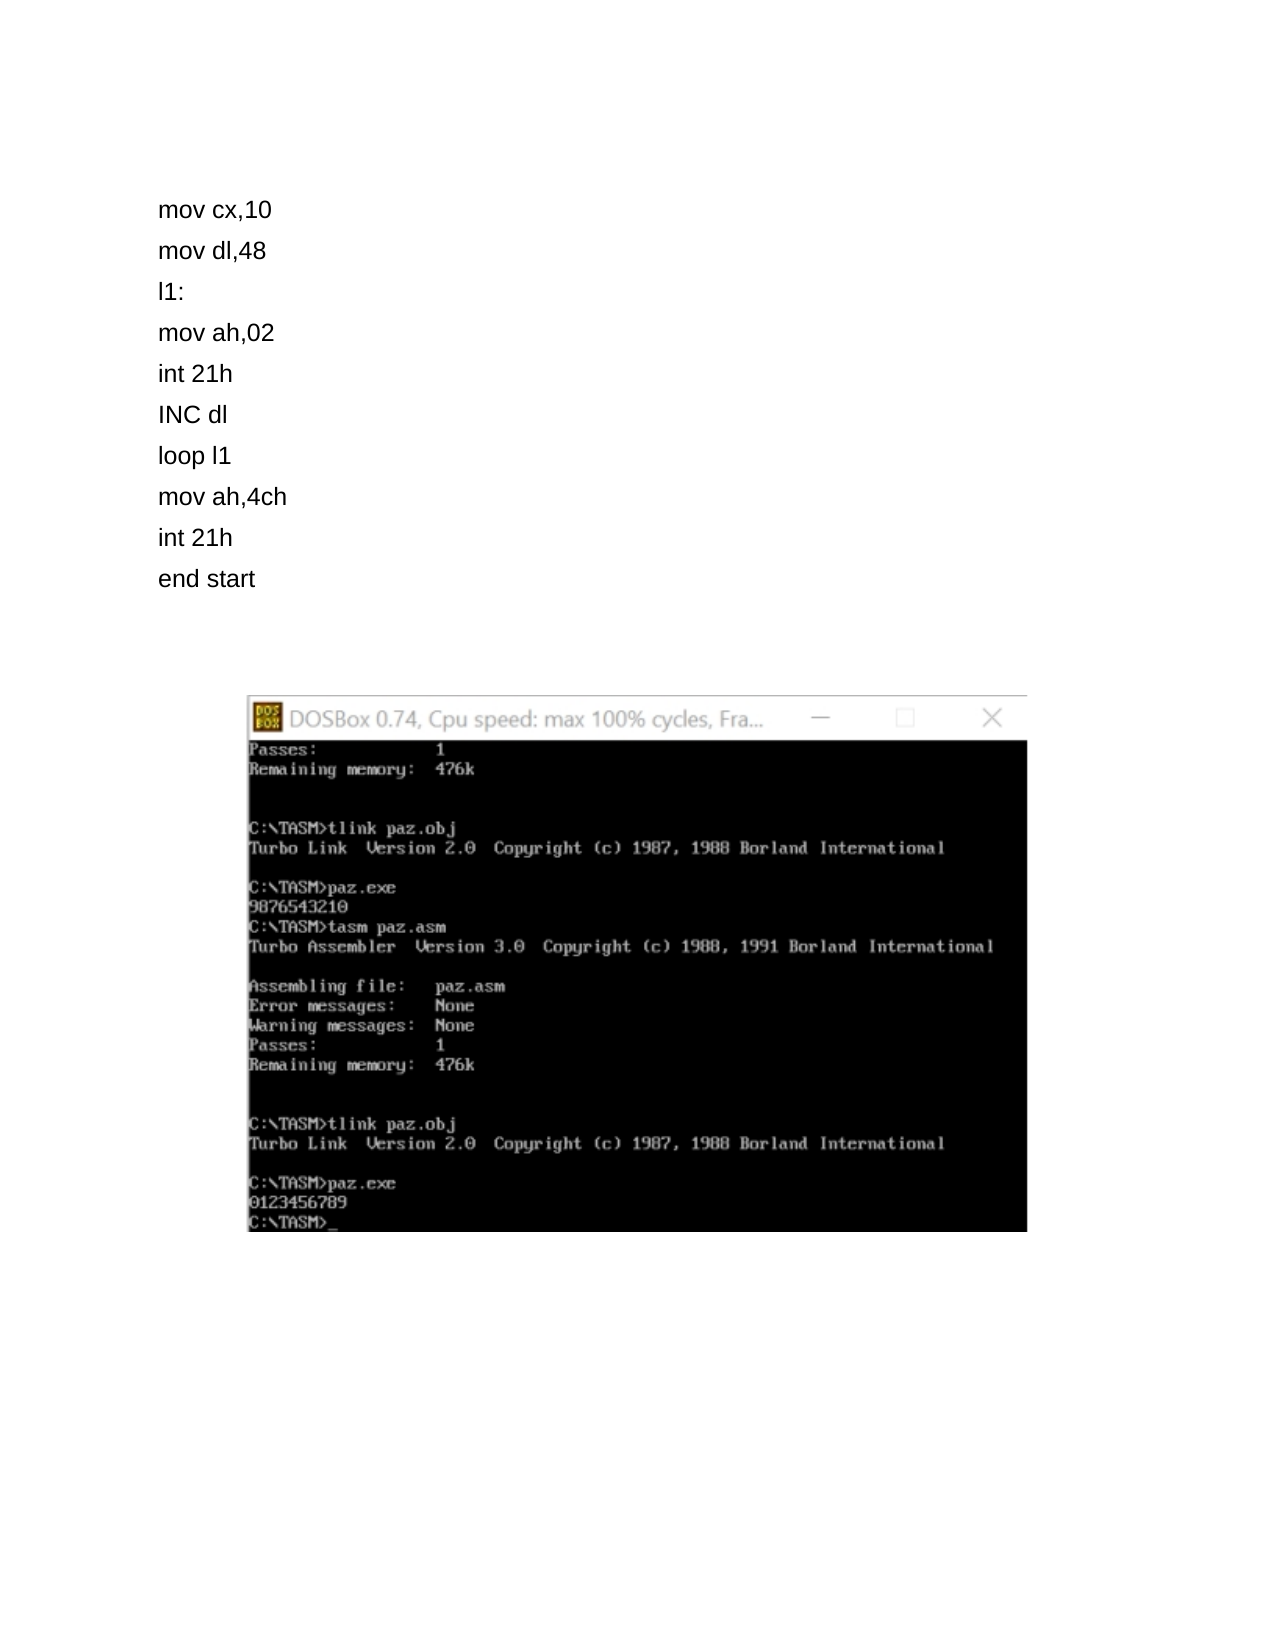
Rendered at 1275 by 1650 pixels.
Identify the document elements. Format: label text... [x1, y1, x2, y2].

text int 21h [150, 518, 1125, 556]
text mov cx,10 [150, 191, 1125, 228]
text INC dl [150, 396, 1125, 433]
text l1: [150, 273, 1125, 310]
text mov dl,48 [150, 232, 1125, 269]
picture [246, 695, 1029, 1232]
text mov ah,02 [150, 314, 1125, 351]
text loop l1 [150, 437, 1125, 474]
text mov ah,4ch [150, 477, 1125, 515]
text end start [150, 559, 1125, 597]
text int 21h [150, 355, 1125, 392]
